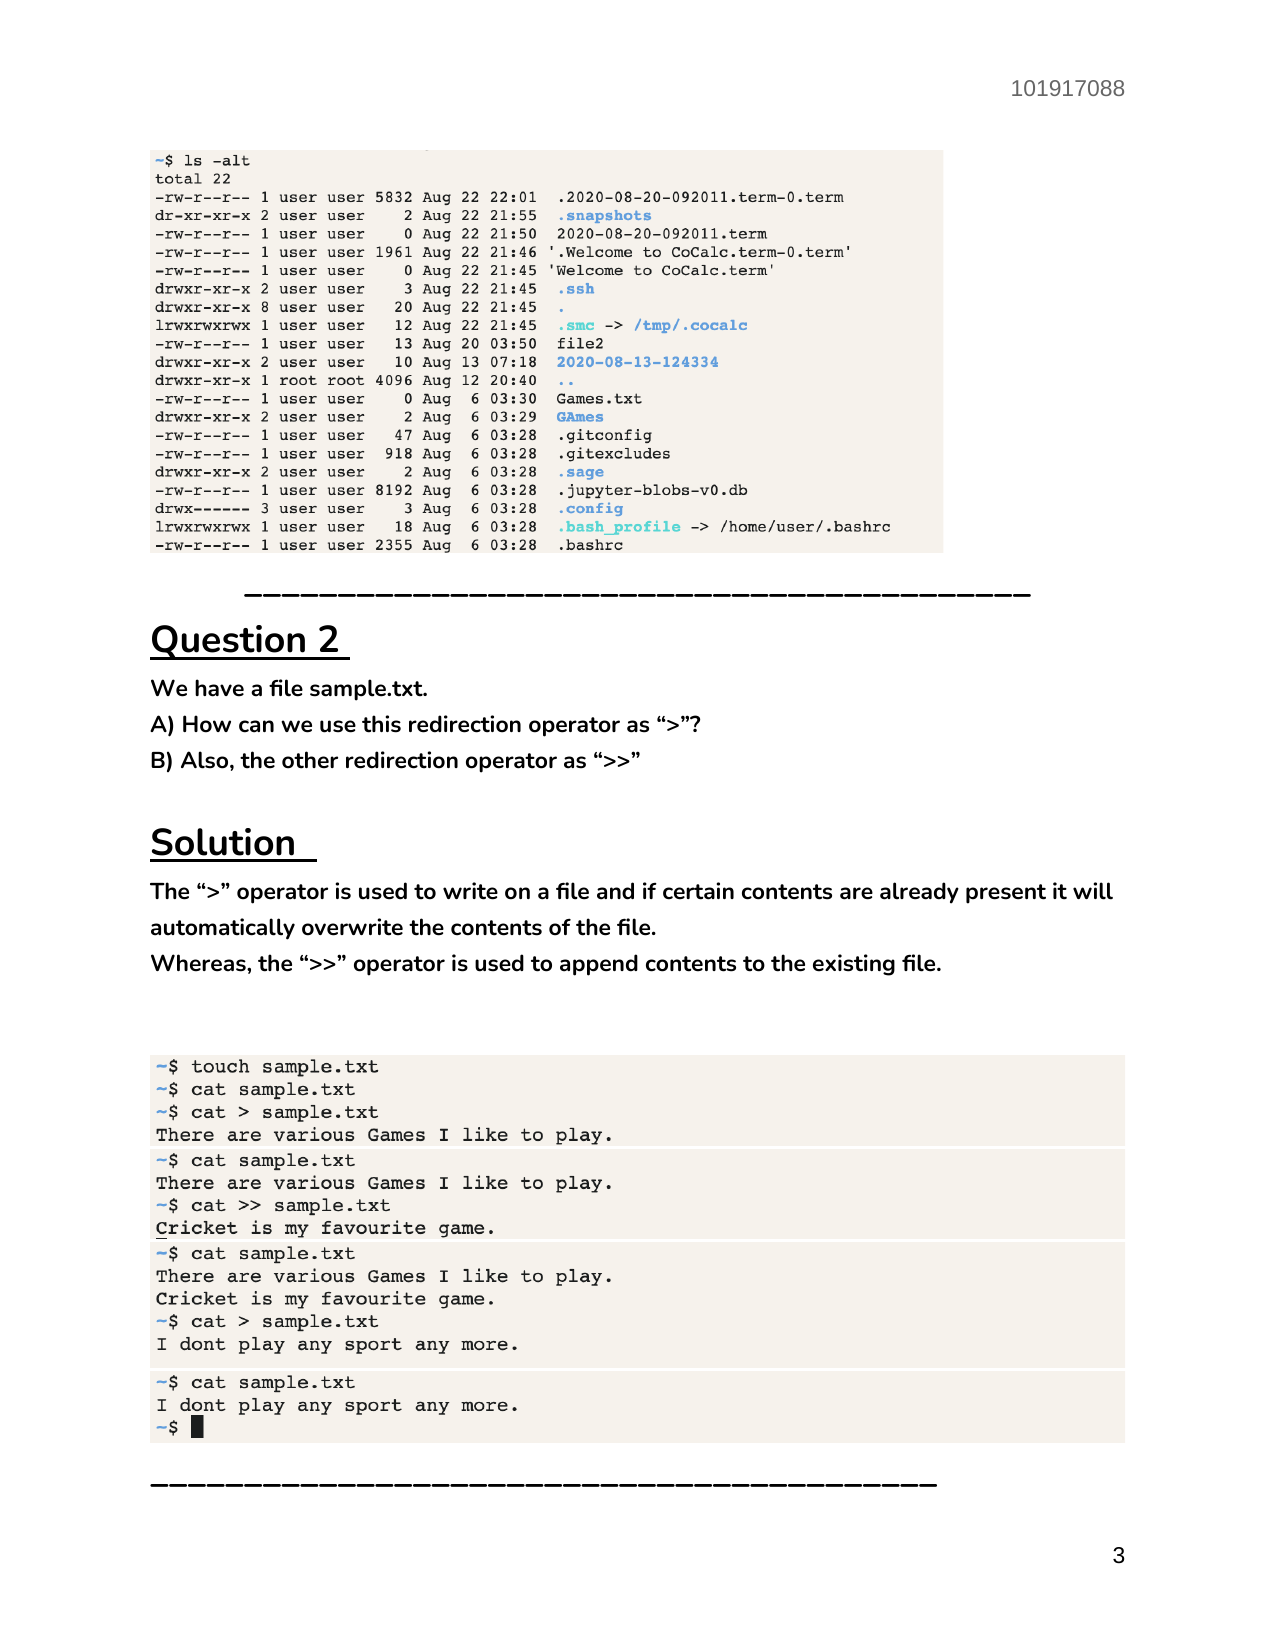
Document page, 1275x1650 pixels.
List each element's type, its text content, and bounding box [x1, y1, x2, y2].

text A) How can we use this redirection operator as “>”? [150, 709, 1125, 741]
text We have a file sample.txt. [150, 674, 1125, 705]
picture [150, 1055, 1125, 1146]
text Whereas, the “>>” operator is used to append contents to the existing file. [150, 948, 1125, 979]
text The “>” operator is used to write on a file and if certain contents are already present it will automatically overwrite the contents of the file. [150, 876, 1125, 943]
picture [150, 1371, 1125, 1443]
picture [150, 1149, 1125, 1239]
text B) Also, the other redirection operator as “>>” [150, 746, 1125, 777]
text __________________________________________ [150, 556, 1125, 607]
text Question 2 [150, 615, 1125, 666]
picture [150, 1242, 1125, 1368]
picture [150, 150, 944, 553]
text __________________________________________ [150, 1446, 1125, 1497]
text Solution [150, 817, 1125, 868]
